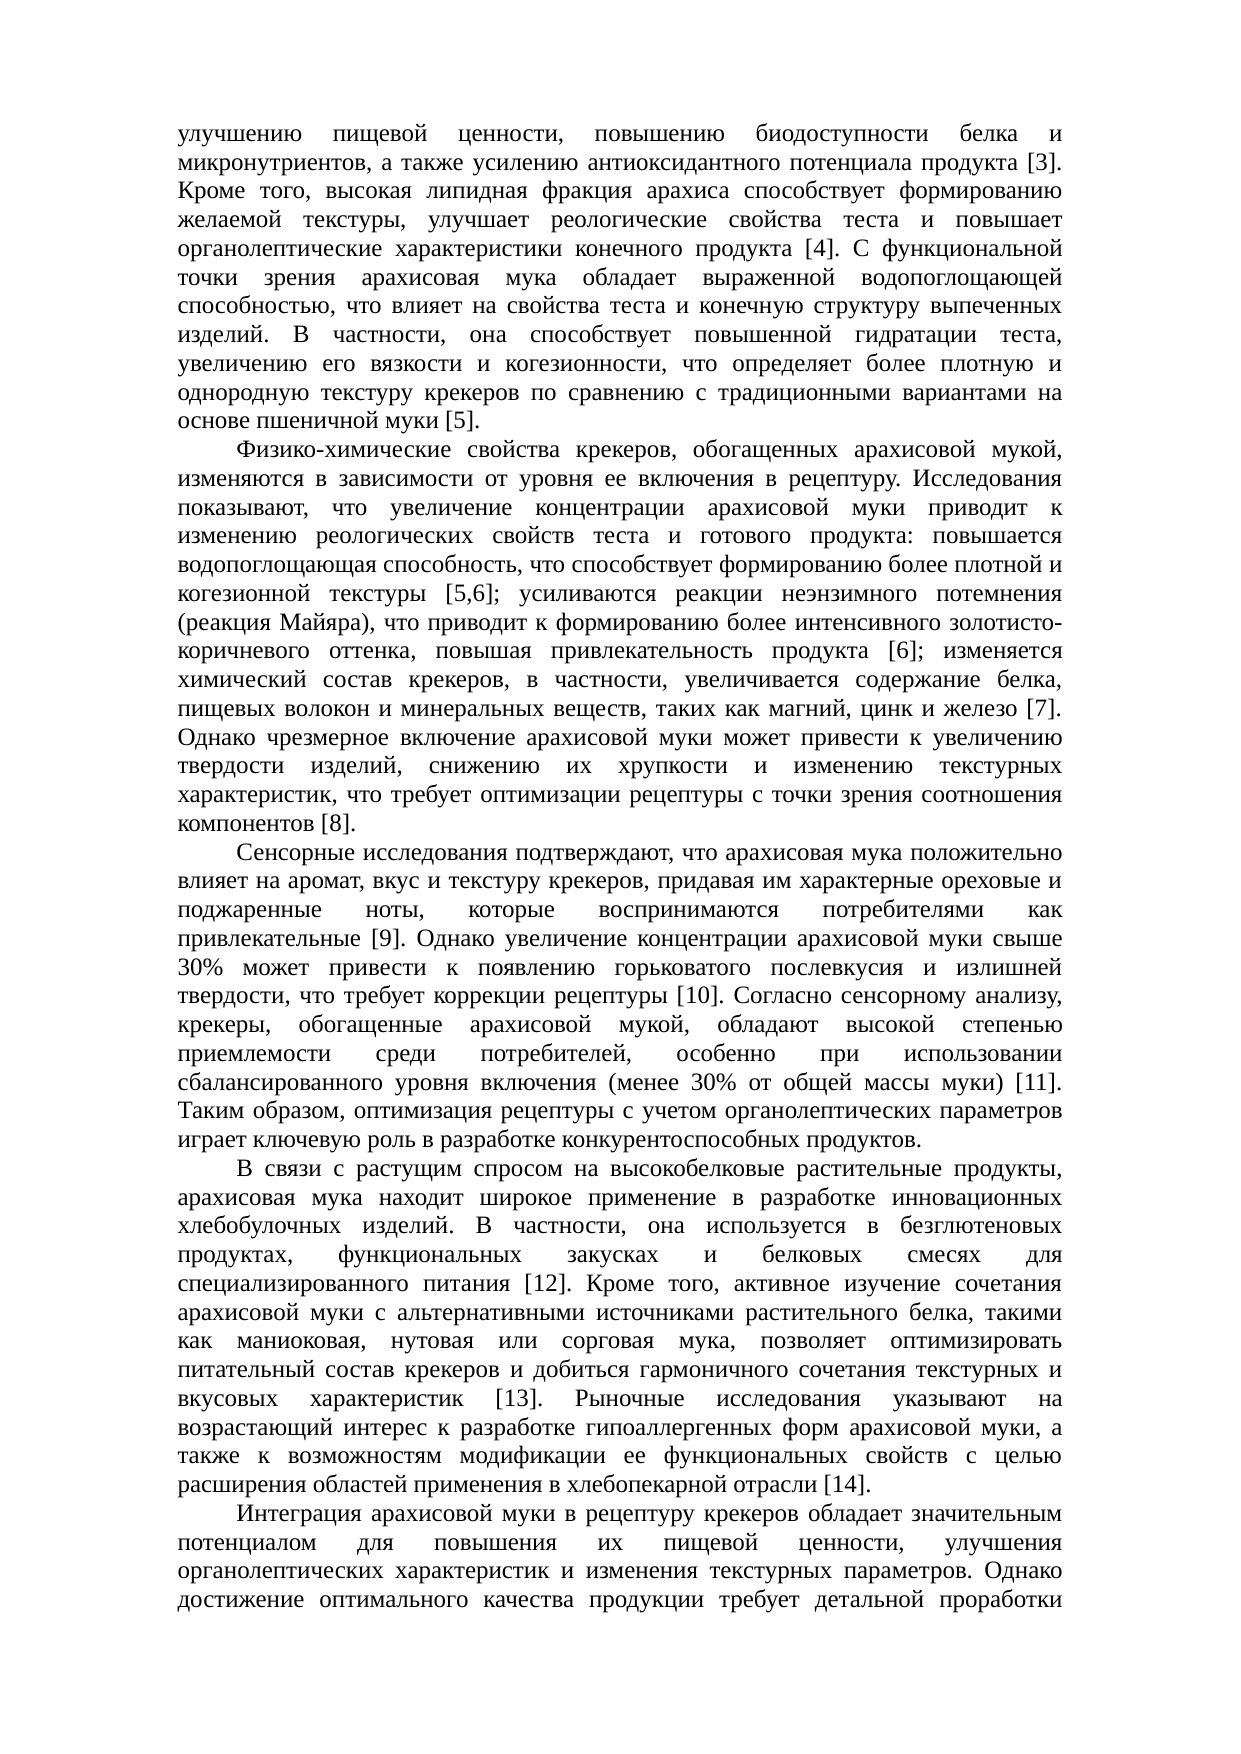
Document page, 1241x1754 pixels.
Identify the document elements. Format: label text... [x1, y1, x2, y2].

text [177, 118, 1063, 434]
text В связи с растущим спросом на высокобелковые растительные продукты, арахисовая мука находит широкое применение в разработке инновационных хлебобулочных изделий. В частности, она используется в безглютеновых продуктах, функциональных закусках и белковых смесях для специализированного питания [12]. Кроме того, активное изучение сочетания арахисовой муки с альтернативными источниками растительного белка, такими как маниоковая, нутовая или сорговая мука, позволяет оптимизировать питательный состав крекеров и добиться гармоничного сочетания текстурных и вкусовых характеристик [13]. Рыночные исследования указывают на возрастающий интерес к разработке гипоаллергенных форм арахисовой муки, а также к возможностям модификации ее функциональных свойств с целью расширения областей применения в хлебопекарной отрасли [14]. [177, 1153, 1063, 1498]
text Физико-химические свойства крекеров, обогащенных арахисовой мукой, изменяются в зависимости от уровня ее включения в рецептуру. Исследования показывают, что увеличение концентрации арахисовой муки приводит к изменению реологических свойств теста и готового продукта: повышается водопоглощающая способность, что способствует формированию более плотной и когезионной текстуры [5,6]; усиливаются реакции неэнзимного потемнения (реакция Майяра), что приводит к формированию более интенсивного золотисто-коричневого оттенка, повышая привлекательность продукта [6]; изменяется химический состав крекеров, в частности, увеличивается содержание белка, пищевых волокон и минеральных веществ, таких как магний, цинк и железо [7]. Однако чрезмерное включение арахисовой муки может привести к увеличению твердости изделий, снижению их хрупкости и изменению текстурных характеристик, что требует оптимизации рецептуры с точки зрения соотношения компонентов [8]. [177, 434, 1063, 837]
text Сенсорные исследования подтверждают, что арахисовая мука положительно влияет на аромат, вкус и текстуру крекеров, придавая им характерные ореховые и поджаренные ноты, которые воспринимаются потребителями как привлекательные [9]. Однако увеличение концентрации арахисовой муки свыше 30% может привести к появлению горьковатого послевкусия и излишней твердости, что требует коррекции рецептуры [10]. Согласно сенсорному анализу, крекеры, обогащенные арахисовой мукой, обладают высокой степенью приемлемости среди потребителей, особенно при использовании сбалансированного уровня включения (менее 30% от общей массы муки) [11]. Таким образом, оптимизация рецептуры с учетом органолептических параметров играет ключевую роль в разработке конкурентоспособных продуктов. [177, 837, 1063, 1153]
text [177, 1498, 1063, 1613]
